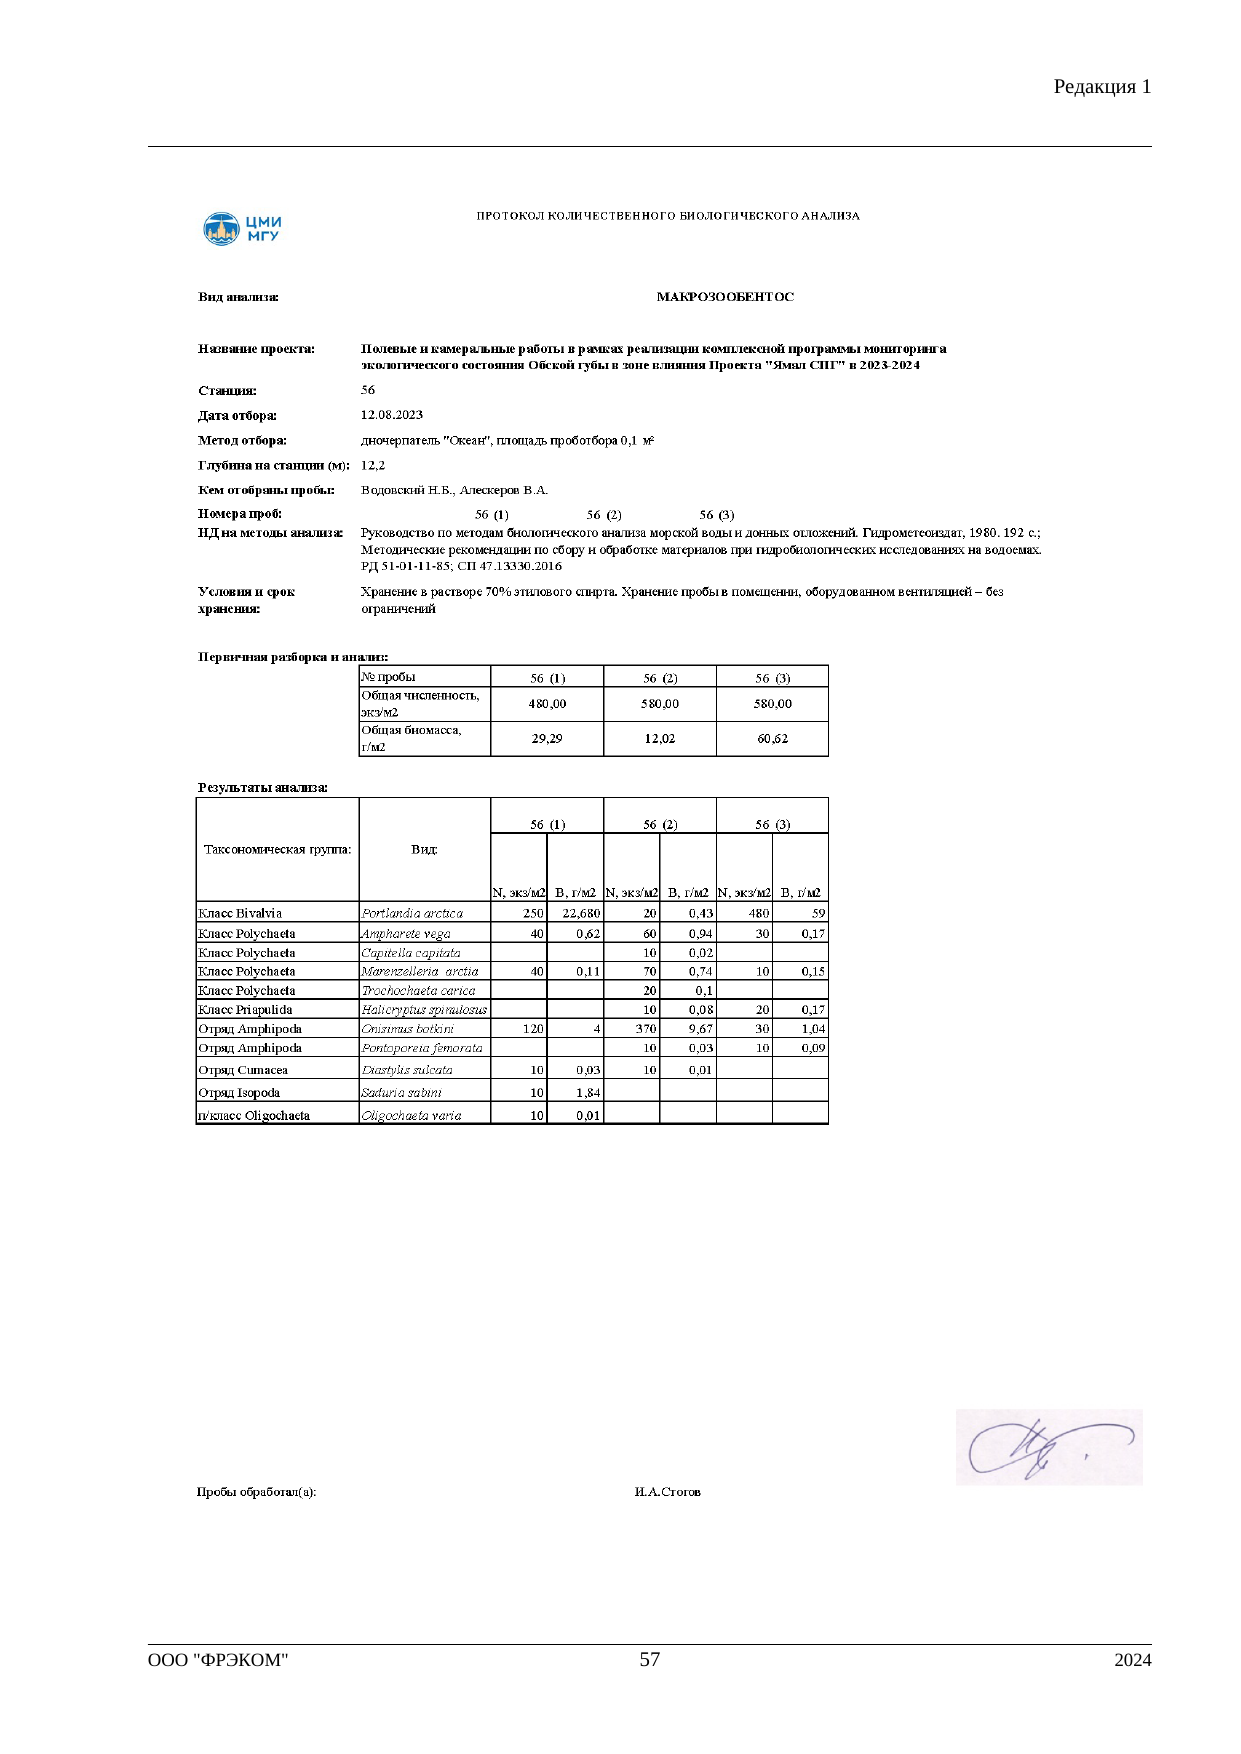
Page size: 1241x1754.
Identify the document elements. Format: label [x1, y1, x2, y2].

picture [147, 168, 1152, 1588]
